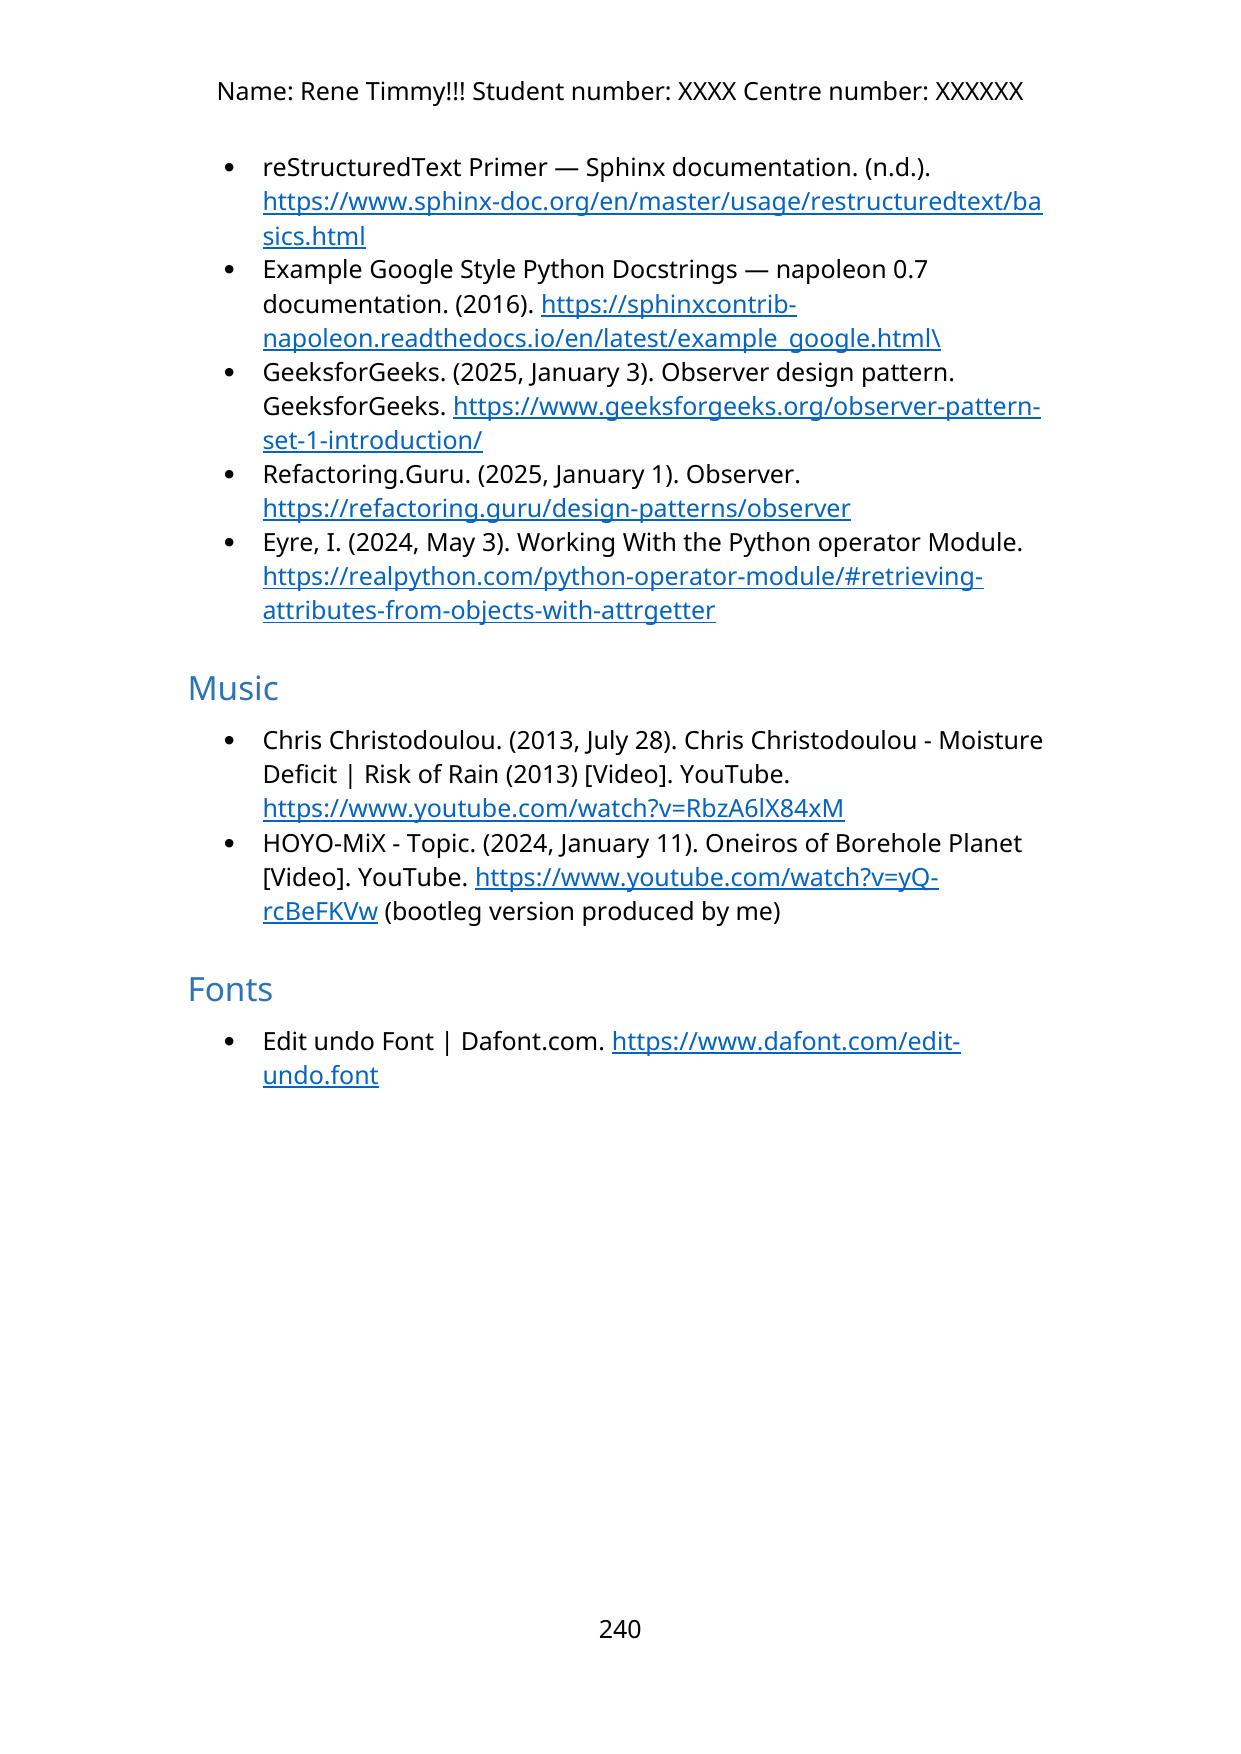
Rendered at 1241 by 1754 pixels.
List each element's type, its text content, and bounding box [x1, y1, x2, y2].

list Chris Christodoulou. (2013, July 28). Chris Christodoulou - Moisture Deficit | Risk of Rain (2013) [Video]. YouTube. https://www.youtube.com/watch?v=RbzA6lX84xM [225, 723, 1053, 825]
list GeeksforGeeks. (2025, January 3). Observer design pattern. GeeksforGeeks. https://www.geeksforgeeks.org/observer-pattern-set-1-introduction/ [225, 354, 1053, 457]
list Example Google Style Python Docstrings — napoleon 0.7 documentation. (2016). https://sphinxcontrib-napoleon.readthedocs.io/en/latest/example_google.html\ [225, 252, 1053, 354]
subtitle Fonts [187, 966, 1053, 1011]
list Edit undo Font | Dafont.com. https://www.dafont.com/edit-undo.font [225, 1023, 1053, 1092]
subtitle Music [187, 665, 1053, 711]
list reStructuredText Primer — Sphinx documentation. (n.d.). https://www.sphinx-doc.org/en/master/usage/restructuredtext/basics.html [225, 150, 1053, 252]
list Eyre, I. (2024, May 3). Working With the Python operator Module. https://realpython.com/python-operator-module/#retrieving-attributes-from-objects-with-attrgetter [225, 525, 1053, 627]
list HOYO-MiX - Topic. (2024, January 11). Oneiros of Borehole Planet [Video]. YouTube. https://www.youtube.com/watch?v=yQ-rcBeFKVw (bootleg version produced by me) [225, 825, 1053, 927]
list Refactoring.Guru. (2025, January 1). Observer. https://refactoring.guru/design-patterns/observer [225, 457, 1053, 525]
